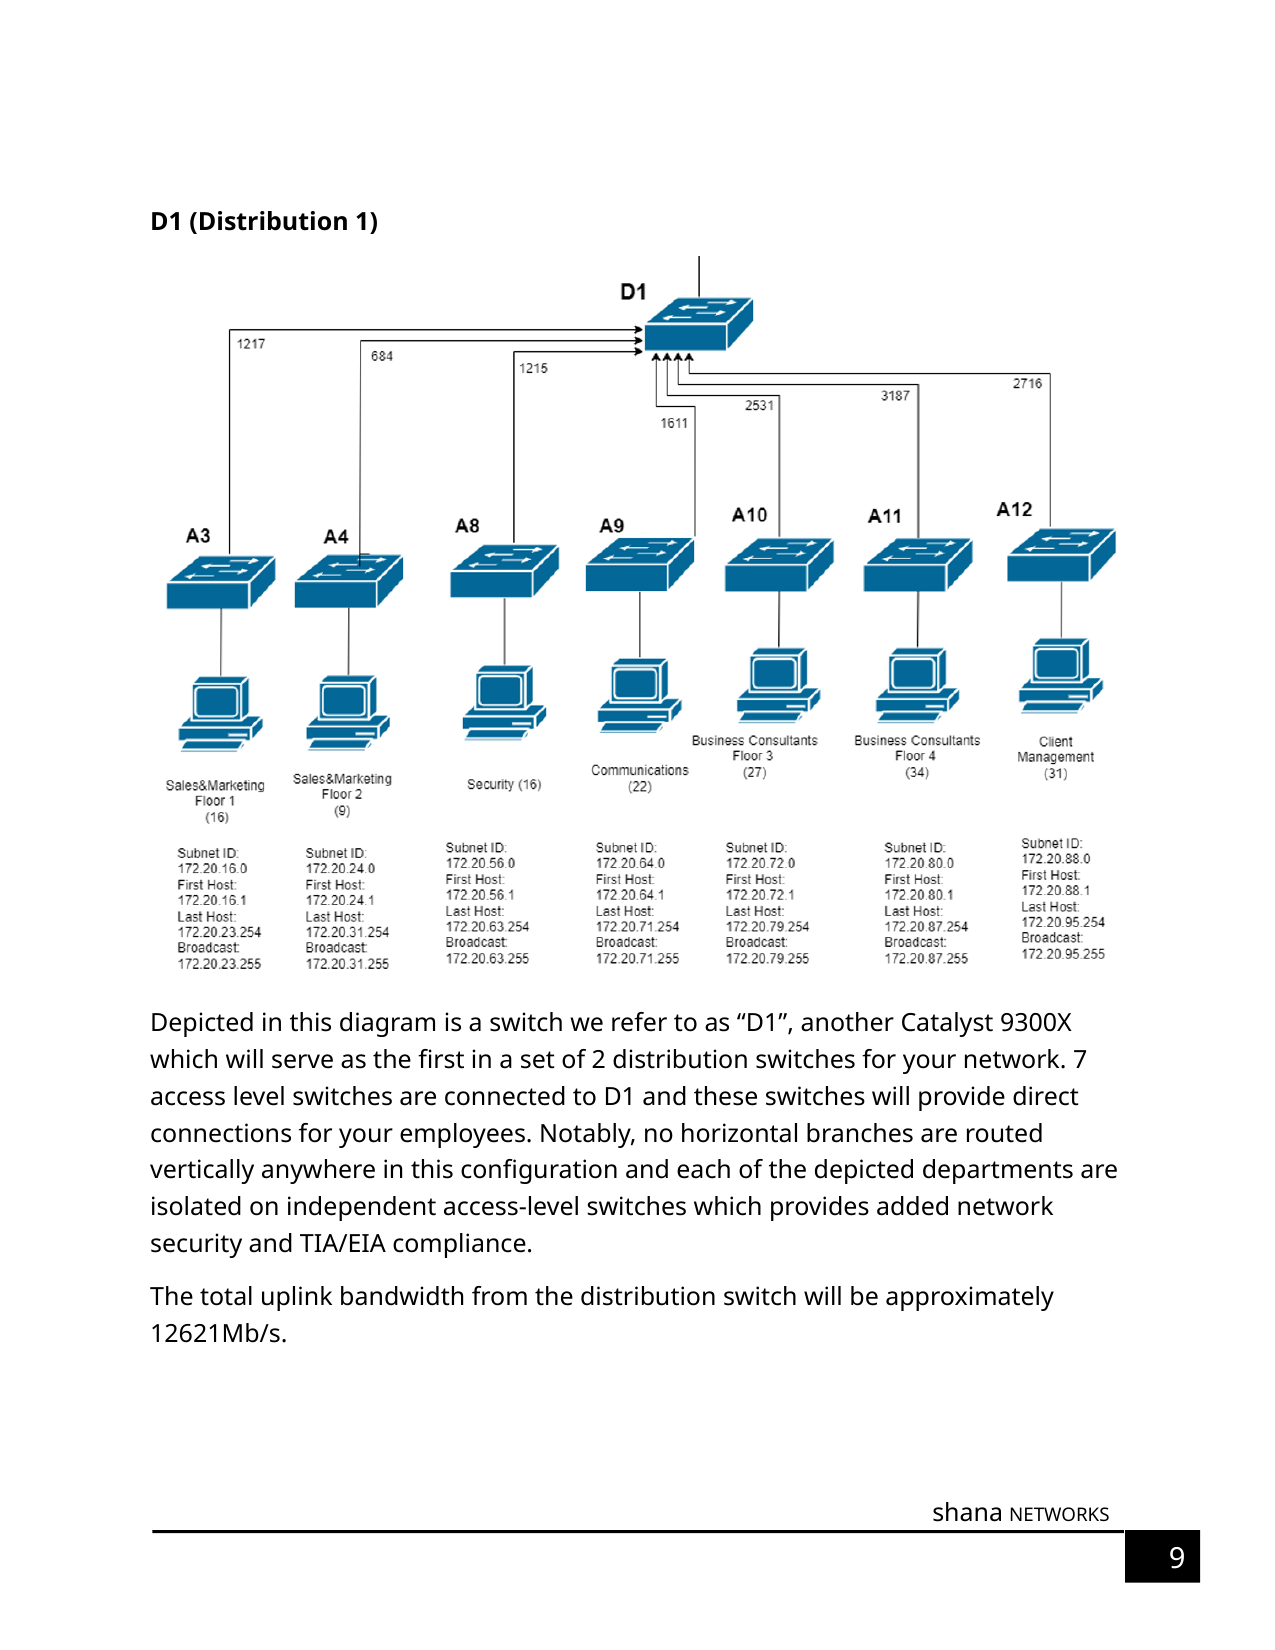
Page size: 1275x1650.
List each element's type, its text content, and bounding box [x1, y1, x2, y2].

text The total uplink bandwidth from the distribution switch will be approximately 12621Mb/s. [150, 1279, 1125, 1350]
picture [150, 256, 1125, 986]
text Depicted in this diagram is a switch we refer to as “D1”, another Catalyst 9300X which will serve as the first in a set of 2 distribution switches for your network. 7 access level switches are connected to D1 and these switches will provide direct connections for your employees. Notably, no horizontal branches are routed vertically anywhere in this configuration and each of the depicted departments are isolated on independent access-level switches which provides added network security and TIA/EIA compliance. [150, 1005, 1125, 1259]
text D1 (Distribution 1) [150, 203, 1125, 237]
